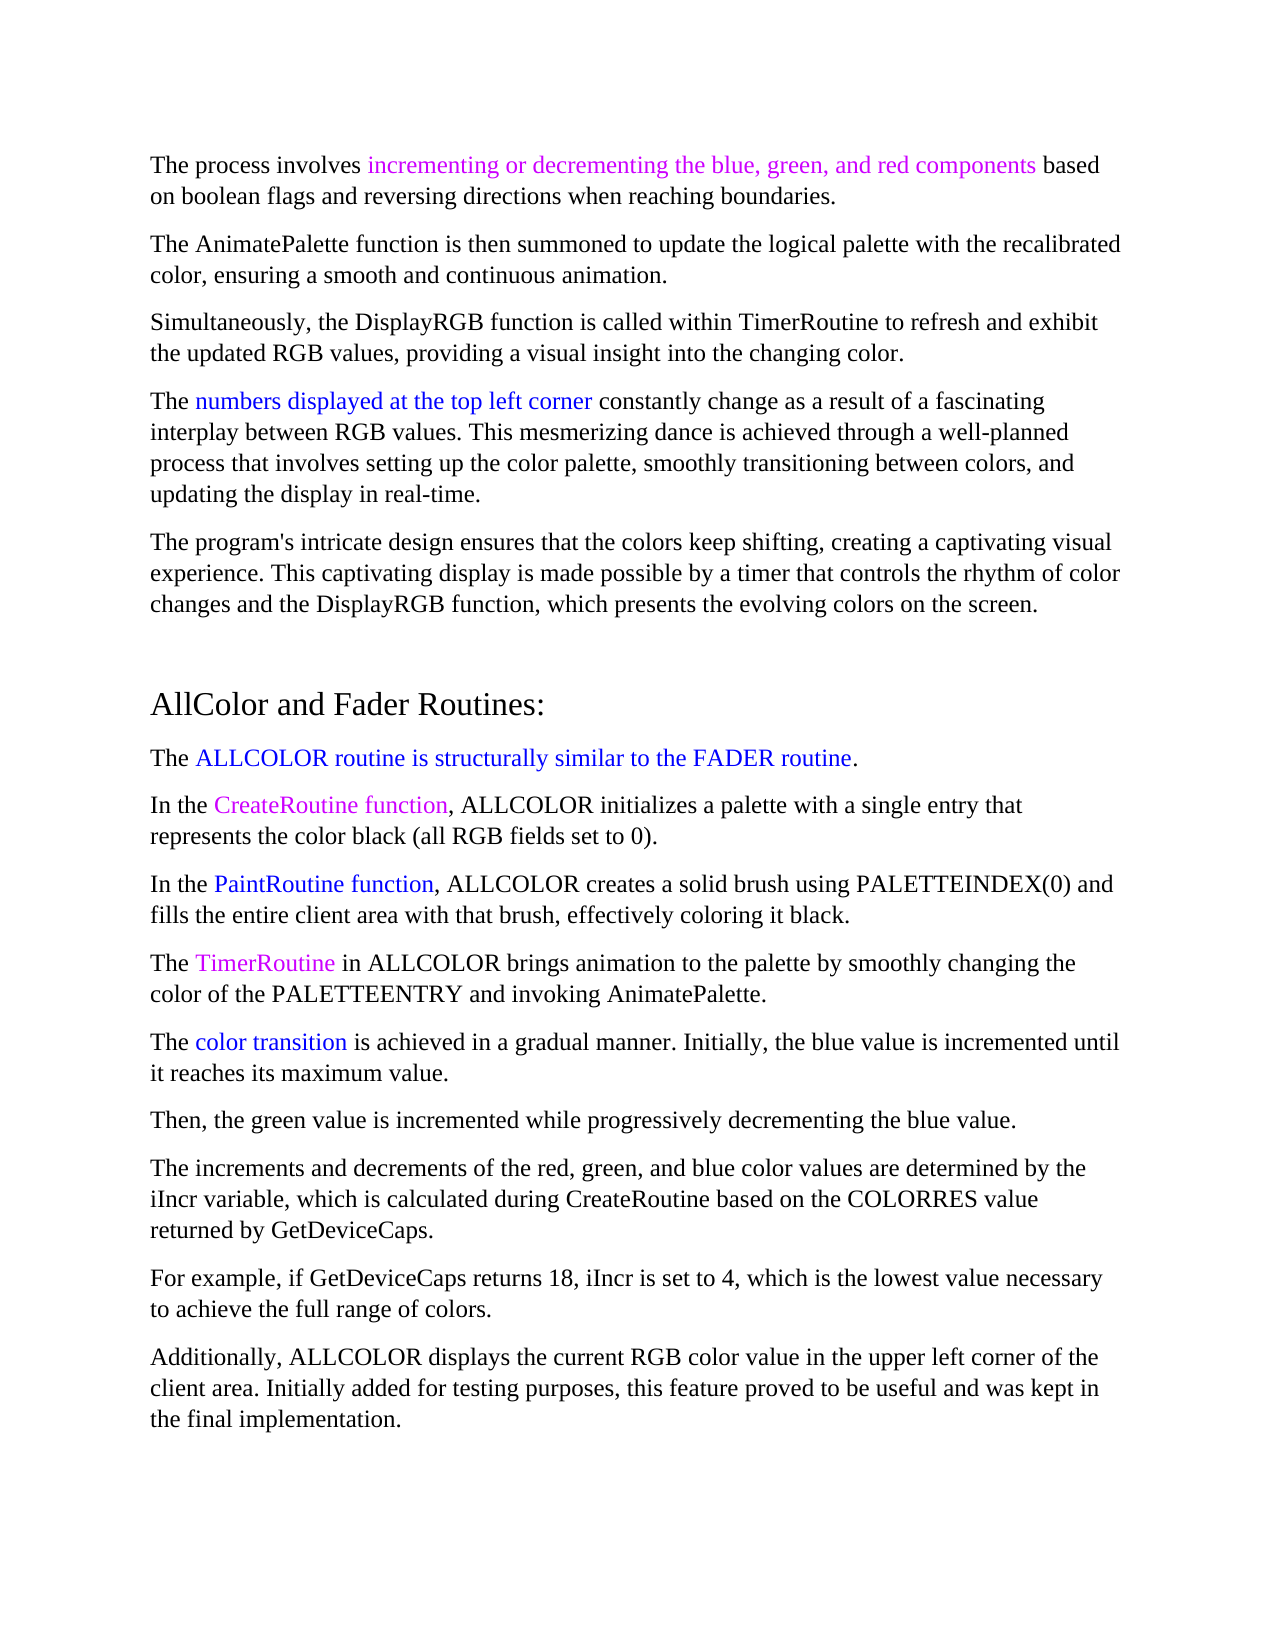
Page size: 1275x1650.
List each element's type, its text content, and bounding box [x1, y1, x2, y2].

text AllColor and Fader Routines: [150, 684, 1125, 723]
text The AnimatePalette function is then summoned to update the logical palette with the recalibrated color, ensuring a smooth and continuous animation. [150, 229, 1125, 288]
text The process involves incrementing or decrementing the blue, green, and red components based on boolean flags and reversing directions when reaching boundaries. [150, 150, 1125, 210]
text Simultaneously, the DisplayRGB function is called within TimerRoutine to refresh and exhibit the updated RGB values, providing a visual insight into the changing color. [150, 307, 1125, 367]
text In the CreateRoutine function, ALLCOLOR initializes a palette with a single entry that represents the color black (all RGB fields set to 0). [150, 790, 1125, 850]
text In the PaintRoutine function, ALLCOLOR creates a solid brush using PALETTEINDEX(0) and fills the entire client area with that brush, effectively coloring it black. [150, 869, 1125, 929]
text The TimerRoutine in ALLCOLOR brings animation to the palette by smoothly changing the color of the PALETTEENTRY and invoking AnimatePalette. [150, 948, 1125, 1008]
text Additionally, ALLCOLOR displays the current RGB color value in the upper left corner of the client area. Initially added for testing purposes, this feature proved to be useful and was kept in the final implementation. [150, 1342, 1125, 1432]
text The color transition is achieved in a gradual manner. Initially, the blue value is incremented until it reaches its maximum value. [150, 1027, 1125, 1086]
text For example, if GetDeviceCaps returns 18, iIncr is set to 4, which is the lowest value necessary to achieve the full range of colors. [150, 1263, 1125, 1323]
text The ALLCOLOR routine is structurally similar to the FADER routine. [150, 743, 1125, 771]
text The increments and decrements of the red, green, and blue color values are determined by the iIncr variable, which is calculated during CreateRoutine based on the COLORRES value returned by GetDeviceCaps. [150, 1153, 1125, 1244]
text Then, the green value is incremented while progressively decrementing the blue value. [150, 1105, 1125, 1134]
text The program's intricate design ensures that the colors keep shifting, creating a captivating visual experience. This captivating display is made possible by a timer that controls the rhythm of color changes and the DisplayRGB function, which presents the evolving colors on the screen. [150, 527, 1125, 618]
text The numbers displayed at the top left corner constantly change as a result of a fascinating interplay between RGB values. This mesmerizing dance is achieved through a well-planned process that involves setting up the color palette, smoothly transitioning between colors, and updating the display in real-time. [150, 386, 1125, 508]
